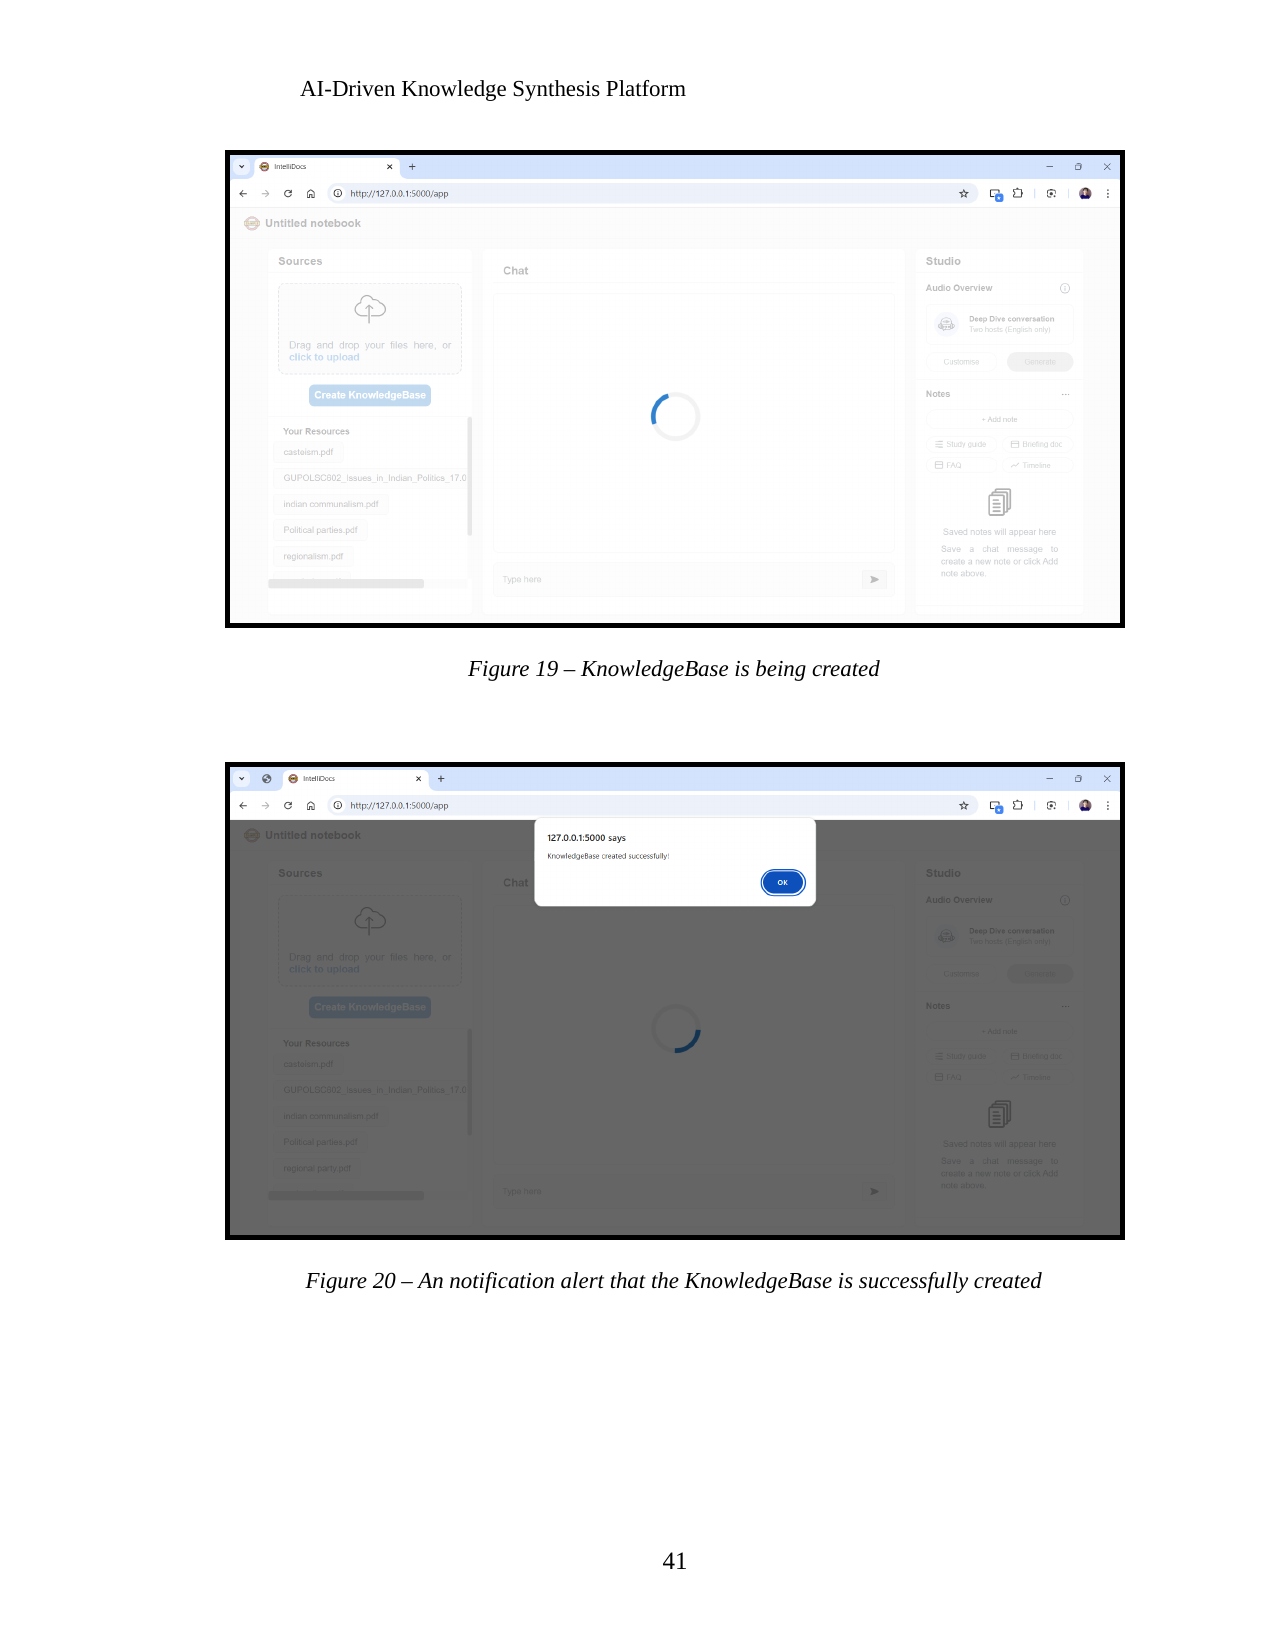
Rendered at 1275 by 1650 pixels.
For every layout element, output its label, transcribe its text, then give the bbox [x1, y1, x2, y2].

picture [230, 155, 1120, 623]
picture [230, 767, 1120, 1235]
